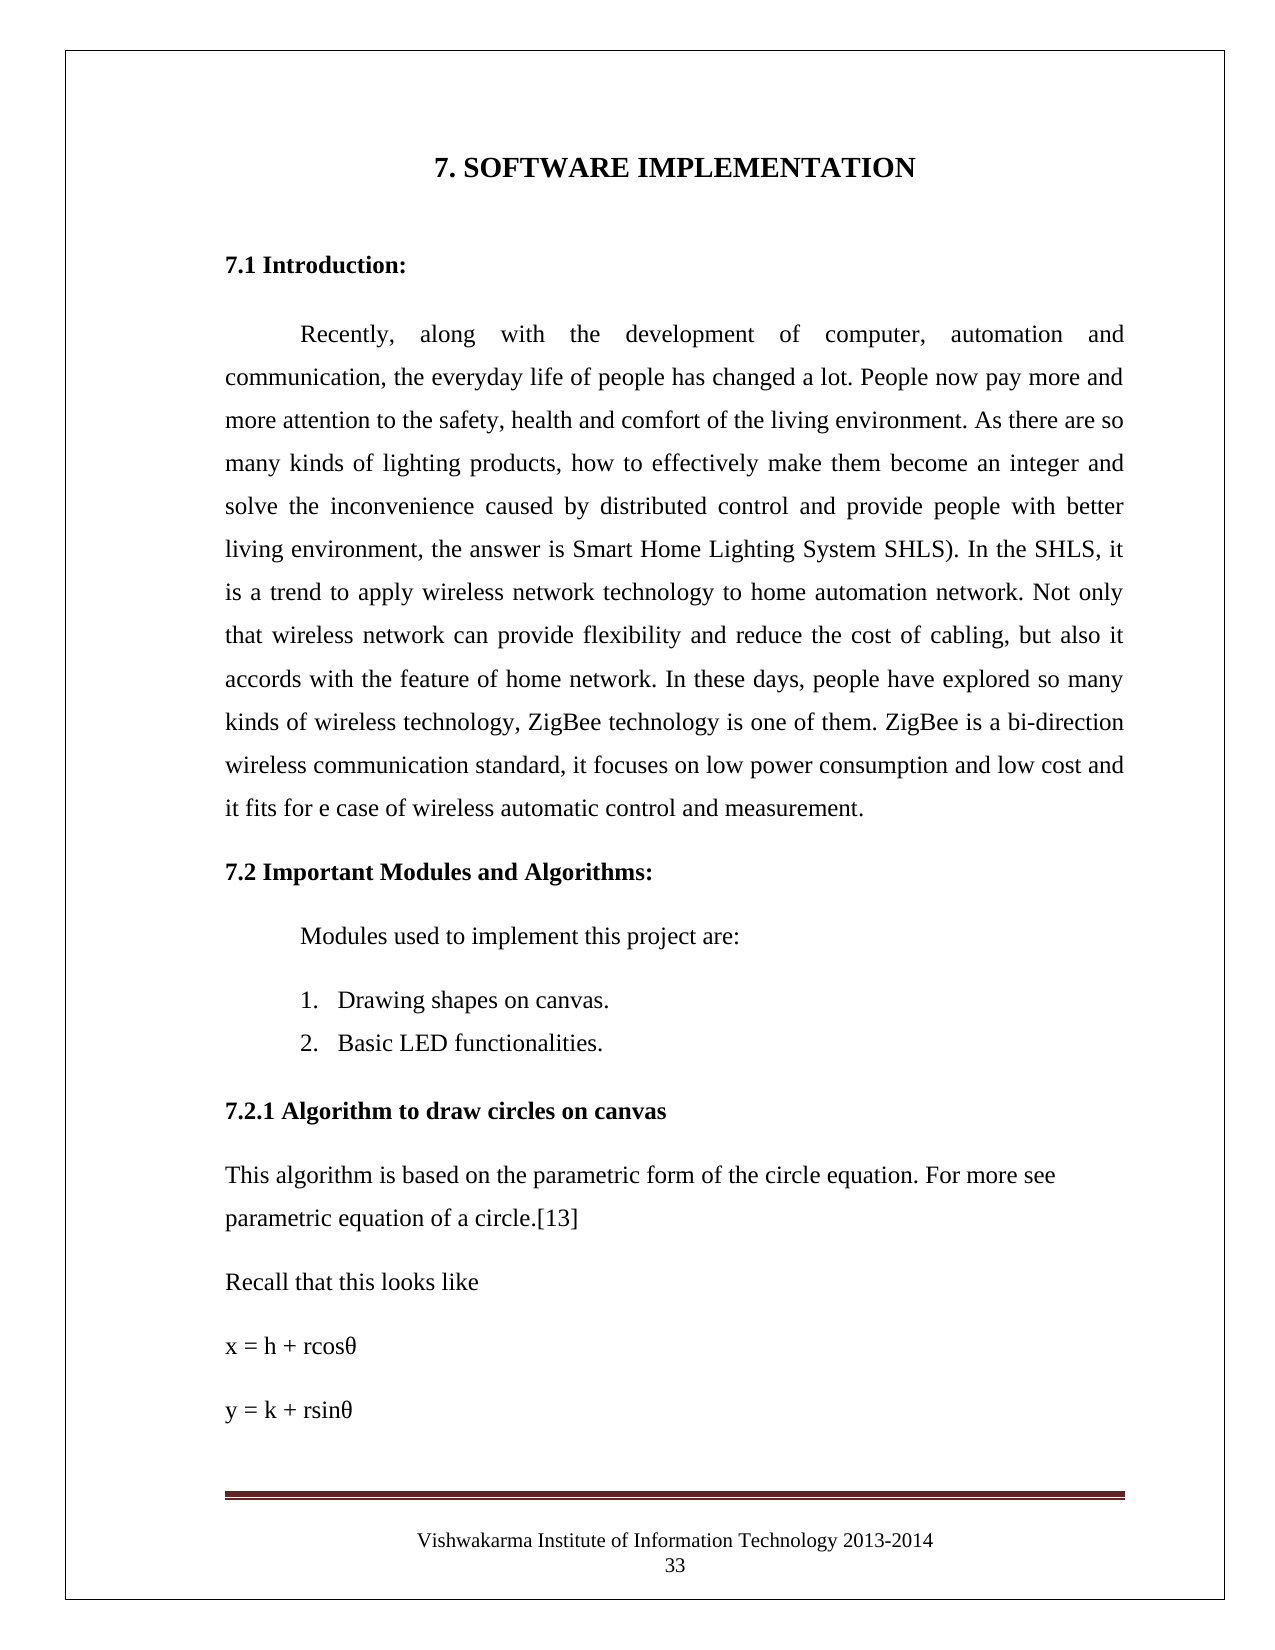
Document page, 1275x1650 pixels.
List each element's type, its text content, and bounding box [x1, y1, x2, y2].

text 7.1 Introduction: [225, 251, 1125, 279]
text 7.2 Important Modules and Algorithms: [225, 857, 1125, 886]
text Recently, along with the development of computer, automation and communication, the everyday life of people has changed a lot. People now pay more and more attention to the safety, health and comfort of the living environment. As there are so many kinds of lighting products, how to effectively make them become an integer and solve the inconvenience caused by distributed control and provide people with better living environment, the answer is Smart Home Lighting System SHLS). In the SHLS, it is a trend to apply wireless network technology to home automation network. Not only that wireless network can provide flexibility and reduce the cost of cabling, but also it accords with the feature of home network. In these days, people have explored so many kinds of wireless technology, ZigBee technology is one of them. ZigBee is a bi-direction wireless communication standard, it focuses on low power consumption and low cost and it fits for e case of wireless automatic control and measurement. [225, 319, 1125, 822]
text Recall that this looks like [225, 1267, 1125, 1296]
list Drawing shapes on canvas. [300, 985, 1125, 1014]
text 7.2.1 Algorithm to draw circles on canvas [225, 1096, 1125, 1125]
text y = k + rsinθ [225, 1395, 1125, 1424]
list Basic LED functionalities. [300, 1028, 1125, 1057]
text This algorithm is based on the parametric form of the circle equation. For more see parametric equation of a circle.[13] [225, 1160, 1125, 1232]
text x = h + rcosθ [225, 1331, 1125, 1360]
text Modules used to implement this project are: [225, 921, 1125, 950]
text 7. SOFTWARE IMPLEMENTATION [225, 150, 1125, 183]
